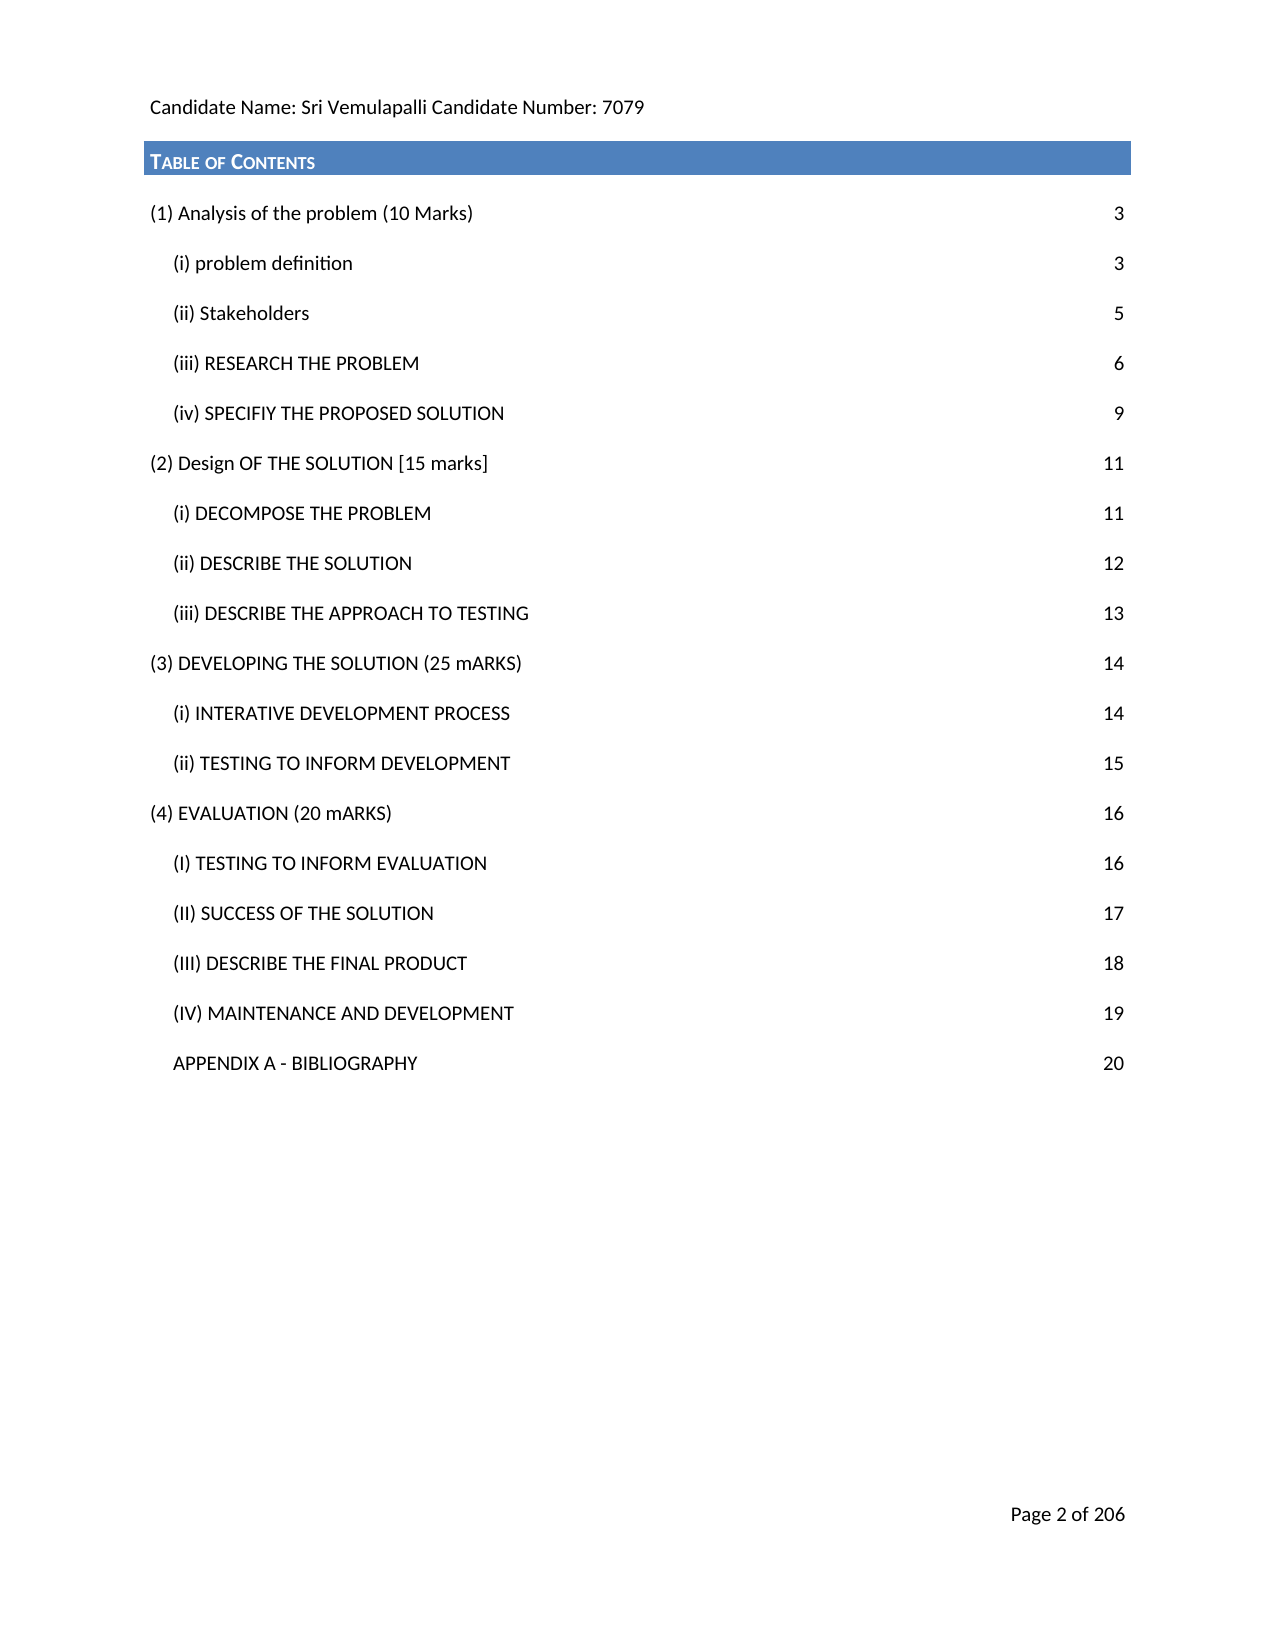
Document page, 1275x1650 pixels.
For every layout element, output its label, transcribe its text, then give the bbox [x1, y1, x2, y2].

text Table of Contents [150, 147, 1125, 175]
